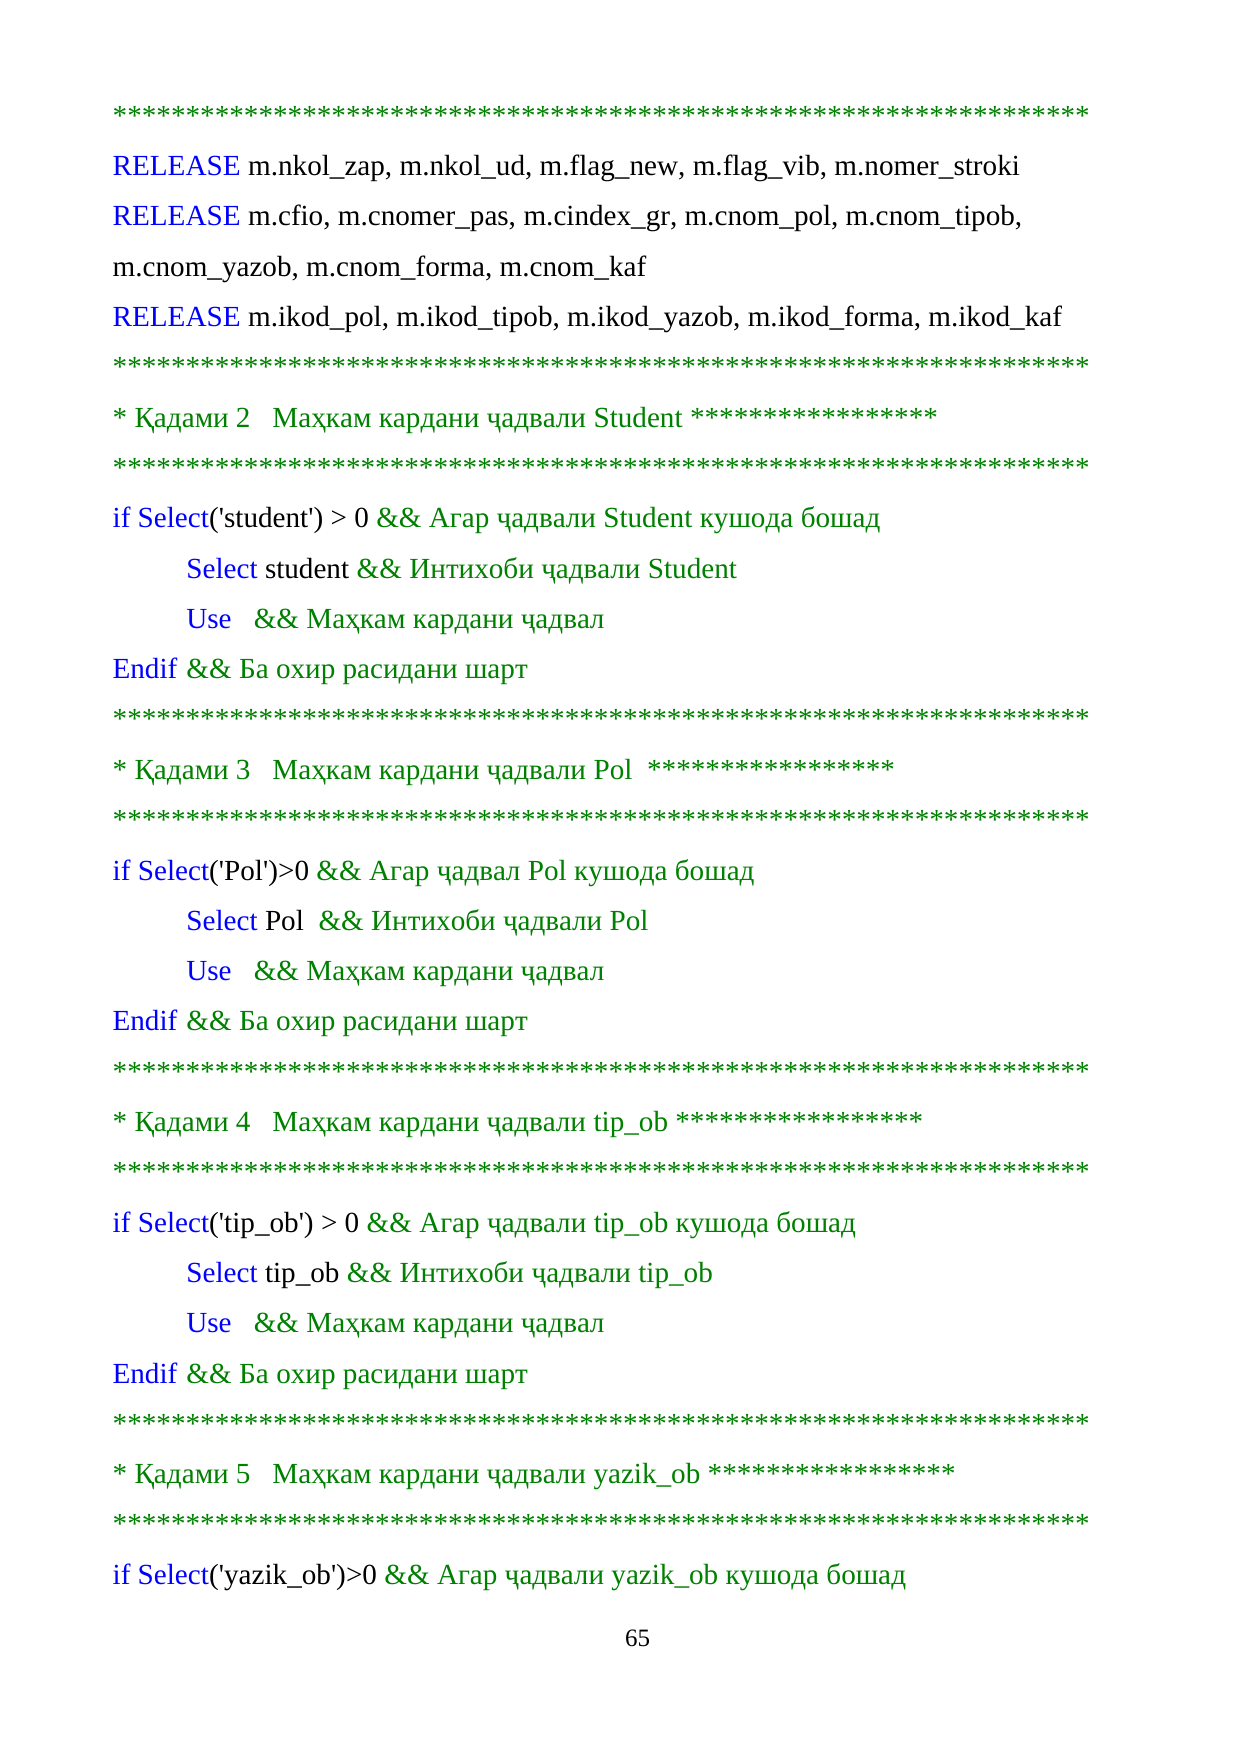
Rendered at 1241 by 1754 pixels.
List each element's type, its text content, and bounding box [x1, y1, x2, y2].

text RELEASE m.cfio, m.cnomer_pas, m.cindex_gr, m.cnom_pol, m.cnom_tipob, m.cnom_yazob, m.cnom_forma, m.cnom_kaf [112, 198, 1162, 282]
text ******************************************************************* [112, 1054, 1162, 1087]
text Select Pol && Интихоби ҷадвали Pol [112, 903, 1162, 936]
text RELEASE m.ikod_pol, m.ikod_tipob, m.ikod_yazob, m.ikod_forma, m.ikod_kaf [112, 299, 1162, 333]
text Select student && Интихоби ҷадвали Student [112, 551, 1162, 584]
text Endif && Ба охир расидани шарт [112, 1003, 1162, 1037]
text ******************************************************************* [112, 1406, 1162, 1439]
text RELEASE m.nkol_zap, m.nkol_ud, m.flag_new, m.flag_vib, m.nomer_stroki [112, 148, 1162, 182]
text ******************************************************************* [112, 450, 1162, 484]
text ******************************************************************* [112, 802, 1162, 836]
text Use && Маҳкам кардани ҷадвал [112, 1305, 1162, 1339]
text * Қадами 2 Маҳкам кардани ҷадвали Student ***************** [112, 400, 1162, 433]
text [112, 98, 1162, 131]
text if Select('Pol')>0 && Агар ҷадвал Pol кушода бошад [112, 853, 1162, 886]
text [112, 1507, 1162, 1540]
text Endif && Ба охир расидани шарт [112, 1356, 1162, 1389]
text * Қадами 5 Маҳкам кардани ҷадвали yazik_ob ***************** [112, 1456, 1162, 1490]
text ******************************************************************* [112, 349, 1162, 383]
text if Select('student') > 0 && Агар ҷадвали Student кушода бошад [112, 500, 1162, 534]
text Select tip_ob && Интихоби ҷадвали tip_ob [112, 1255, 1162, 1289]
text * Қадами 4 Маҳкам кардани ҷадвали tip_ob ***************** [112, 1104, 1162, 1138]
text Endif && Ба охир расидани шарт [112, 651, 1162, 685]
text Use && Маҳкам кардани ҷадвал [112, 953, 1162, 987]
text Use && Маҳкам кардани ҷадвал [112, 601, 1162, 634]
text ******************************************************************* [112, 1154, 1162, 1188]
text * Қадами 3 Маҳкам кардани ҷадвали Pol ***************** [112, 752, 1162, 786]
text if Select('tip_ob') > 0 && Агар ҷадвали tip_ob кушода бошад [112, 1205, 1162, 1238]
text if Select('yazik_ob')>0 && Агар ҷадвали yazik_ob кушода бошад [112, 1557, 1162, 1591]
text ******************************************************************* [112, 702, 1162, 735]
